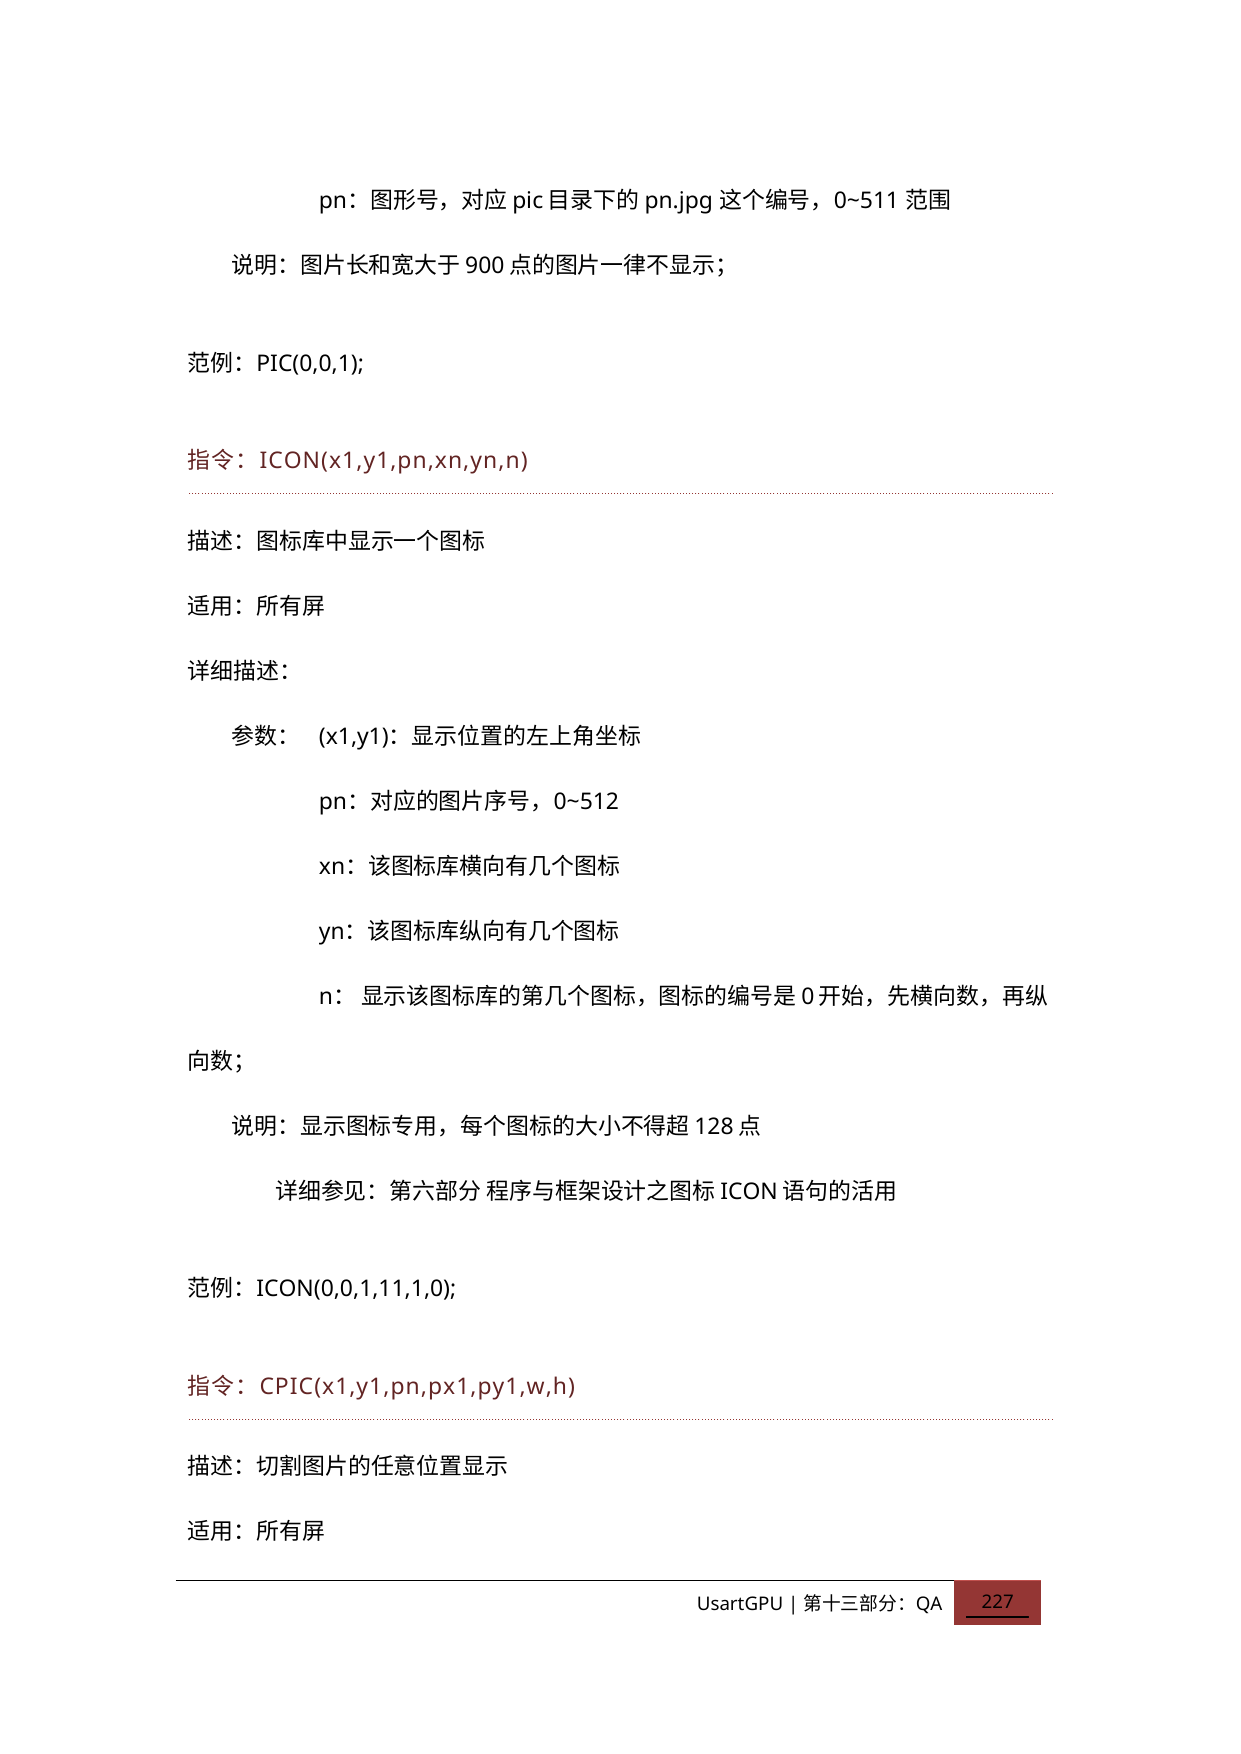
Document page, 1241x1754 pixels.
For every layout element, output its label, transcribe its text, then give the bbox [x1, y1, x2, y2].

text 描述：切割图片的任意位置显示 [187, 1432, 1053, 1497]
text 适用：所有屏 [187, 572, 1053, 637]
text 参数： (x1,y1)：显示位置的左上角坐标 [187, 702, 1053, 767]
text 详细描述： [187, 637, 1053, 702]
subtitle 指令：CPIC(x1,y1,pn,px1,py1,w,h) [187, 1352, 1053, 1420]
text 描述：图标库中显示一个图标 [187, 507, 1053, 572]
text yn：该图标库纵向有几个图标 [187, 897, 1053, 962]
text 范例：PIC(0,0,1); [187, 329, 1053, 394]
text pn：对应的图片序号，0~512 [187, 767, 1053, 832]
text 说明：图片长和宽大于900点的图片一律不显示； [187, 231, 1053, 296]
text n： 显示该图标库的第几个图标，图标的编号是0开始，先横向数，再纵向数； [187, 962, 1053, 1092]
text 说明：显示图标专用，每个图标的大小不得超128点 [187, 1092, 1053, 1157]
subtitle 指令：ICON(x1,y1,pn,xn,yn,n) [187, 426, 1053, 494]
text 范例：ICON(0,0,1,11,1,0); [187, 1254, 1053, 1319]
text xn：该图标库横向有几个图标 [187, 832, 1053, 897]
text 详细参见：第六部分 程序与框架设计之图标ICON语句的活用 [187, 1157, 1053, 1222]
text 适用：所有屏 [187, 1497, 1053, 1562]
text pn：图形号，对应pic目录下的 pn.jpg 这个编号，0~511 范围 [187, 166, 1053, 231]
